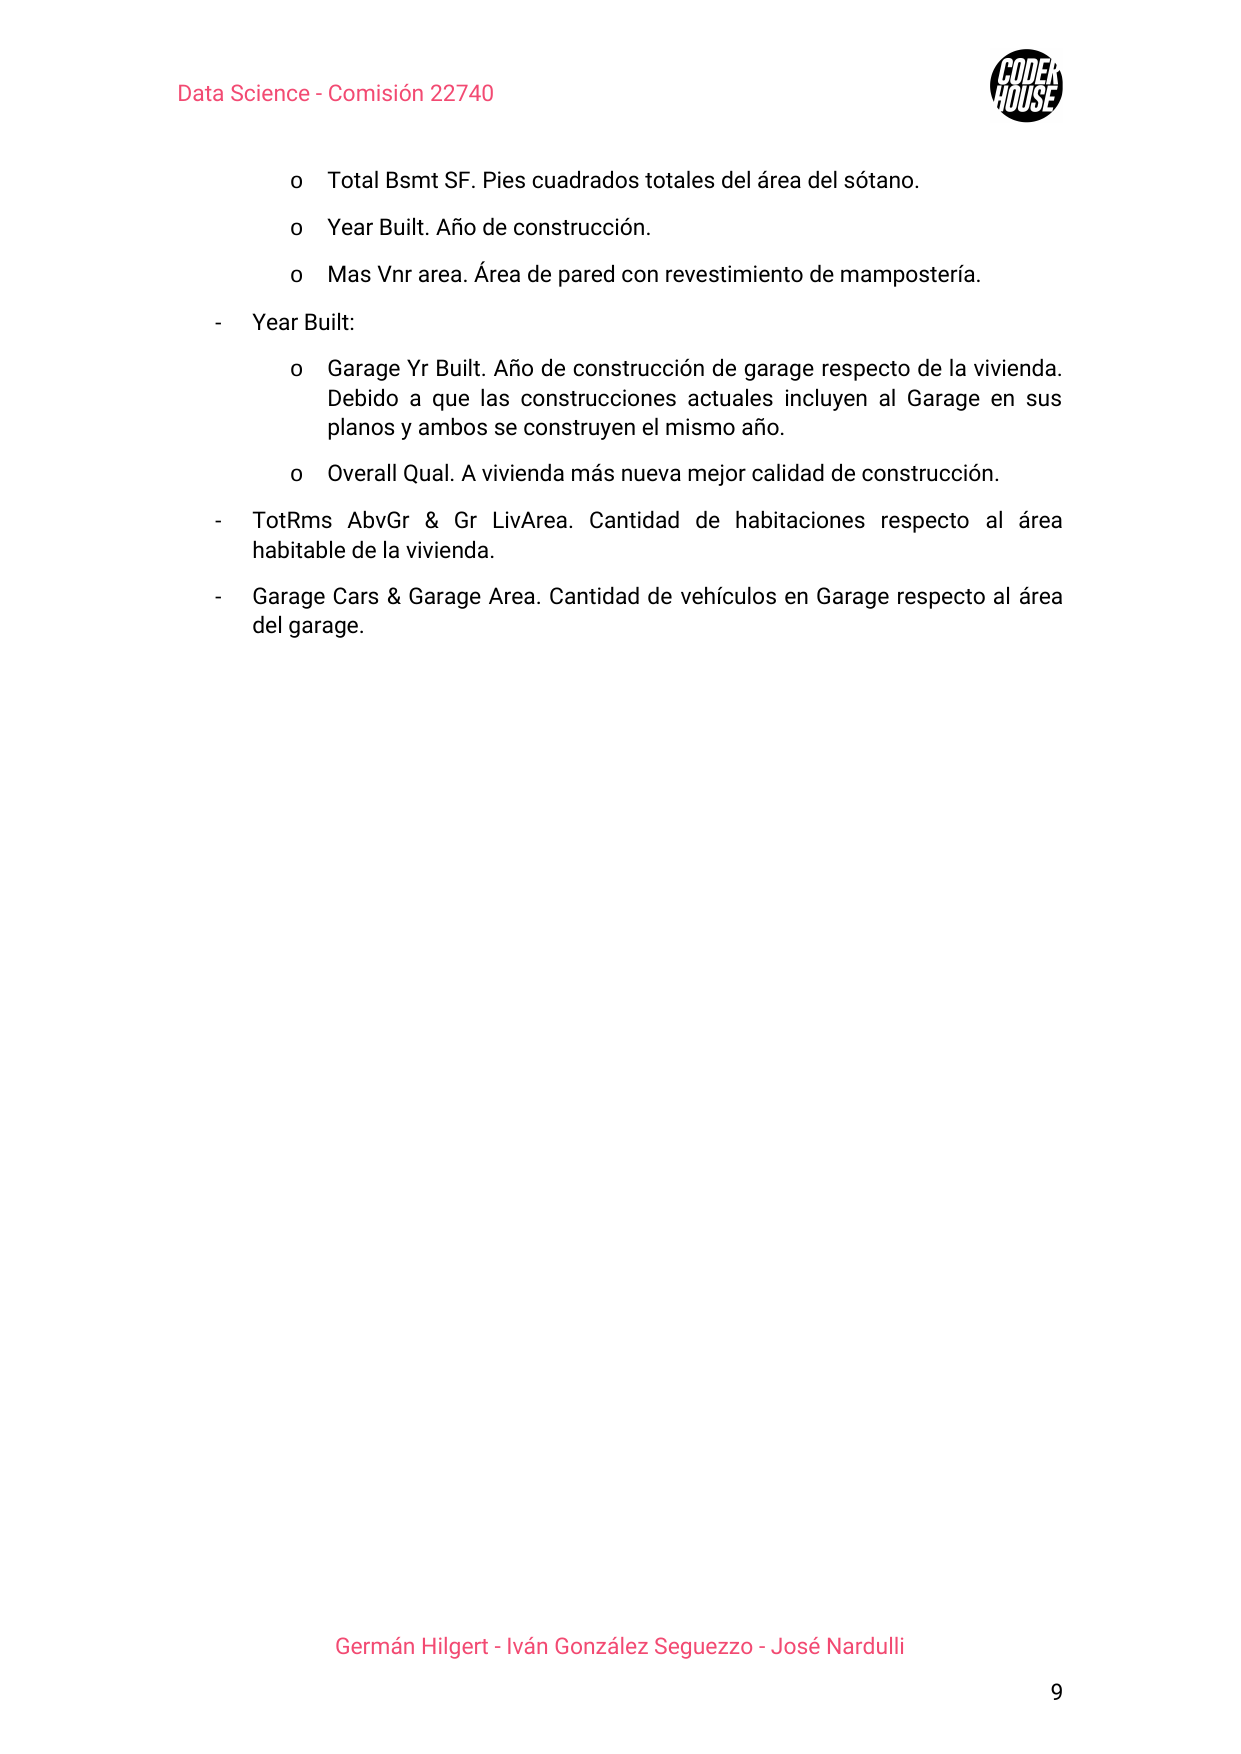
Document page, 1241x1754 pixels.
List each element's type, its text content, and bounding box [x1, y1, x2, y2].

picture [989, 48, 1063, 123]
list TotRms AbvGr & Gr LivArea. Cantidad de habitaciones respecto al área habitable de la vivienda. [214, 507, 1063, 564]
list Total Bsmt SF. Pies cuadrados totales del área del sótano. [289, 167, 1063, 195]
list Year Built. Año de construcción. [289, 214, 1063, 242]
list Garage Yr Built. Año de construcción de garage respecto de la vivienda. Debido a que las construcciones actuales incluyen al Garage en sus planos y ambos se construyen el mismo año. [289, 355, 1063, 441]
list Year Built: [214, 308, 1063, 336]
list Mas Vnr area. Área de pared con revestimiento de mampostería. [289, 261, 1063, 289]
list Overall Qual. A vivienda más nueva mejor calidad de construcción. [289, 460, 1063, 488]
list Garage Cars & Garage Area. Cantidad de vehículos en Garage respecto al área del garage. [214, 582, 1063, 639]
